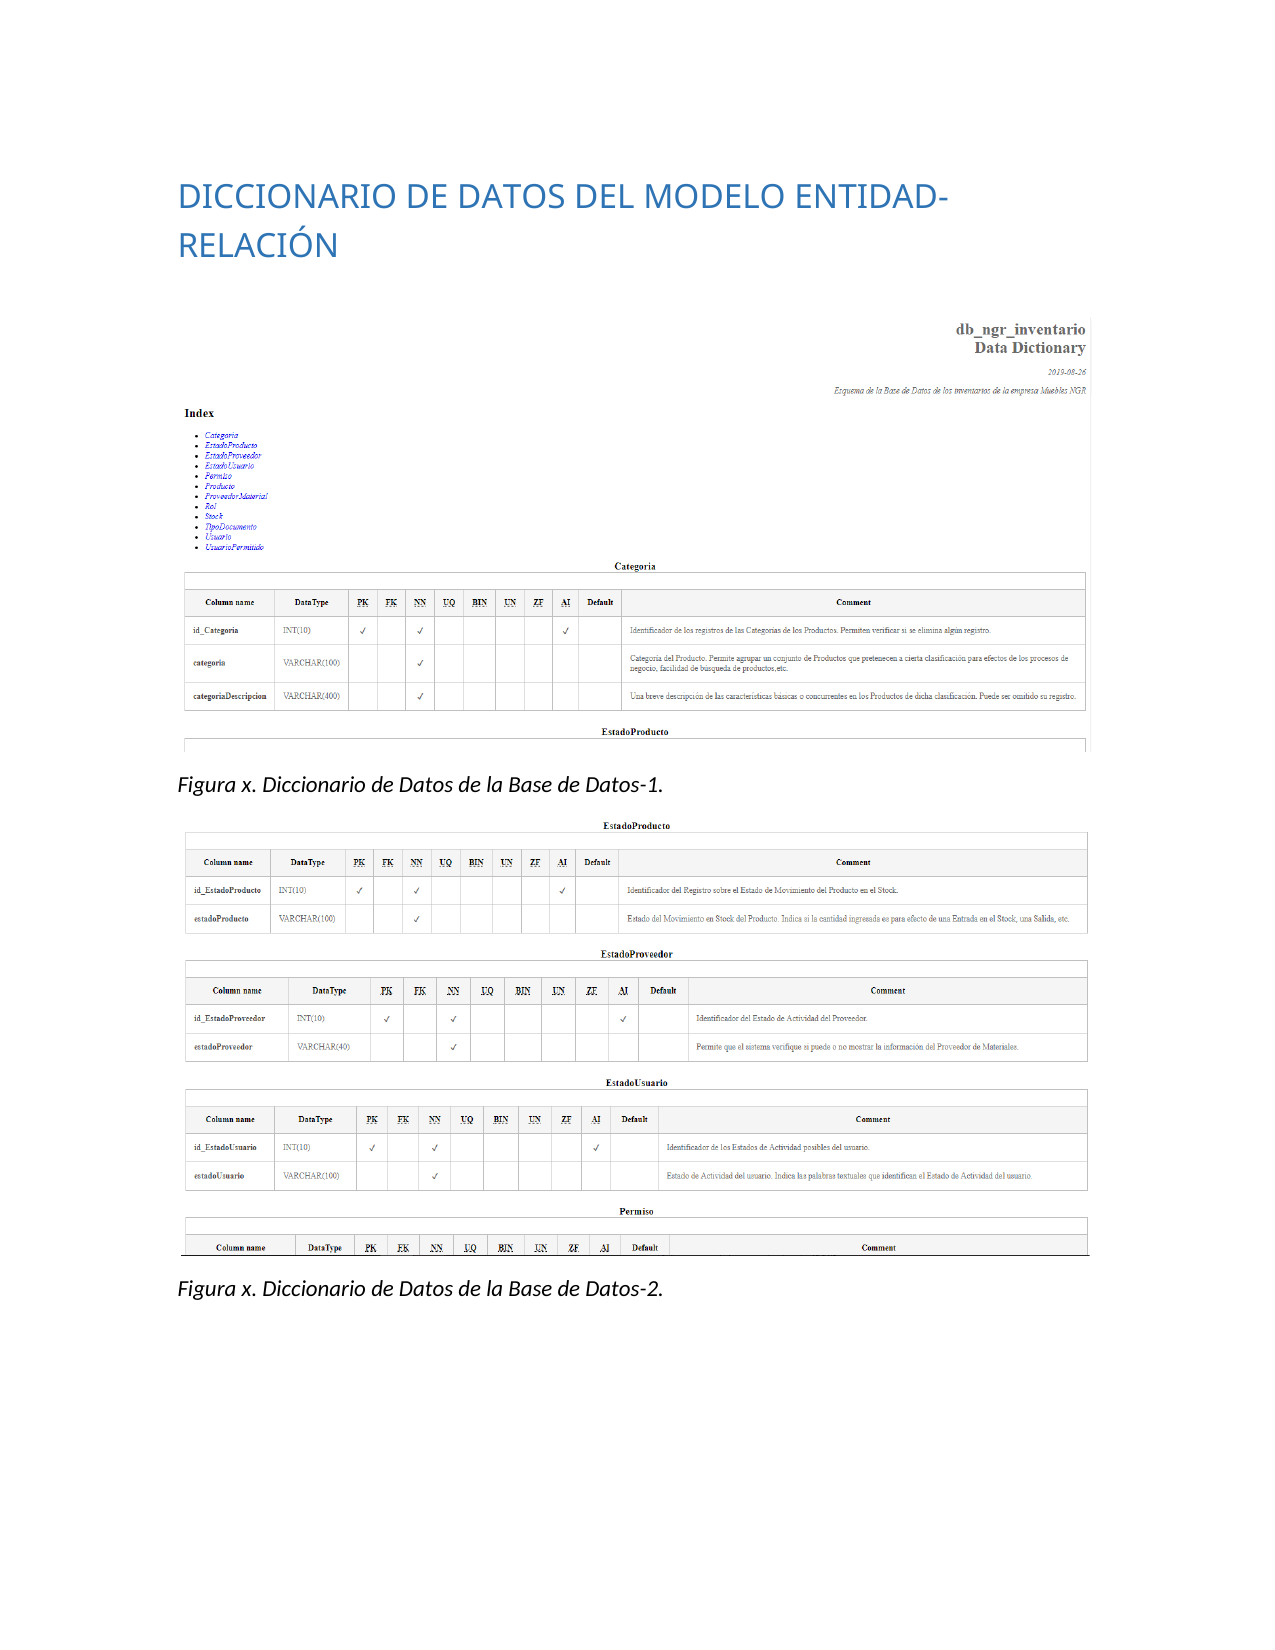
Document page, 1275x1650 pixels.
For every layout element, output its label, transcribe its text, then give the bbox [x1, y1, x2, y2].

picture [180, 317, 1092, 752]
text Figura x. Diccionario de Datos de la Base de Datos-1. [177, 771, 1098, 799]
subtitle DICCIONARIO DE DATOS DEL MODELO ENTIDAD-RELACIÓN [177, 173, 1098, 267]
picture [181, 817, 1090, 1256]
text Figura x. Diccionario de Datos de la Base de Datos-2. [177, 1274, 1098, 1302]
